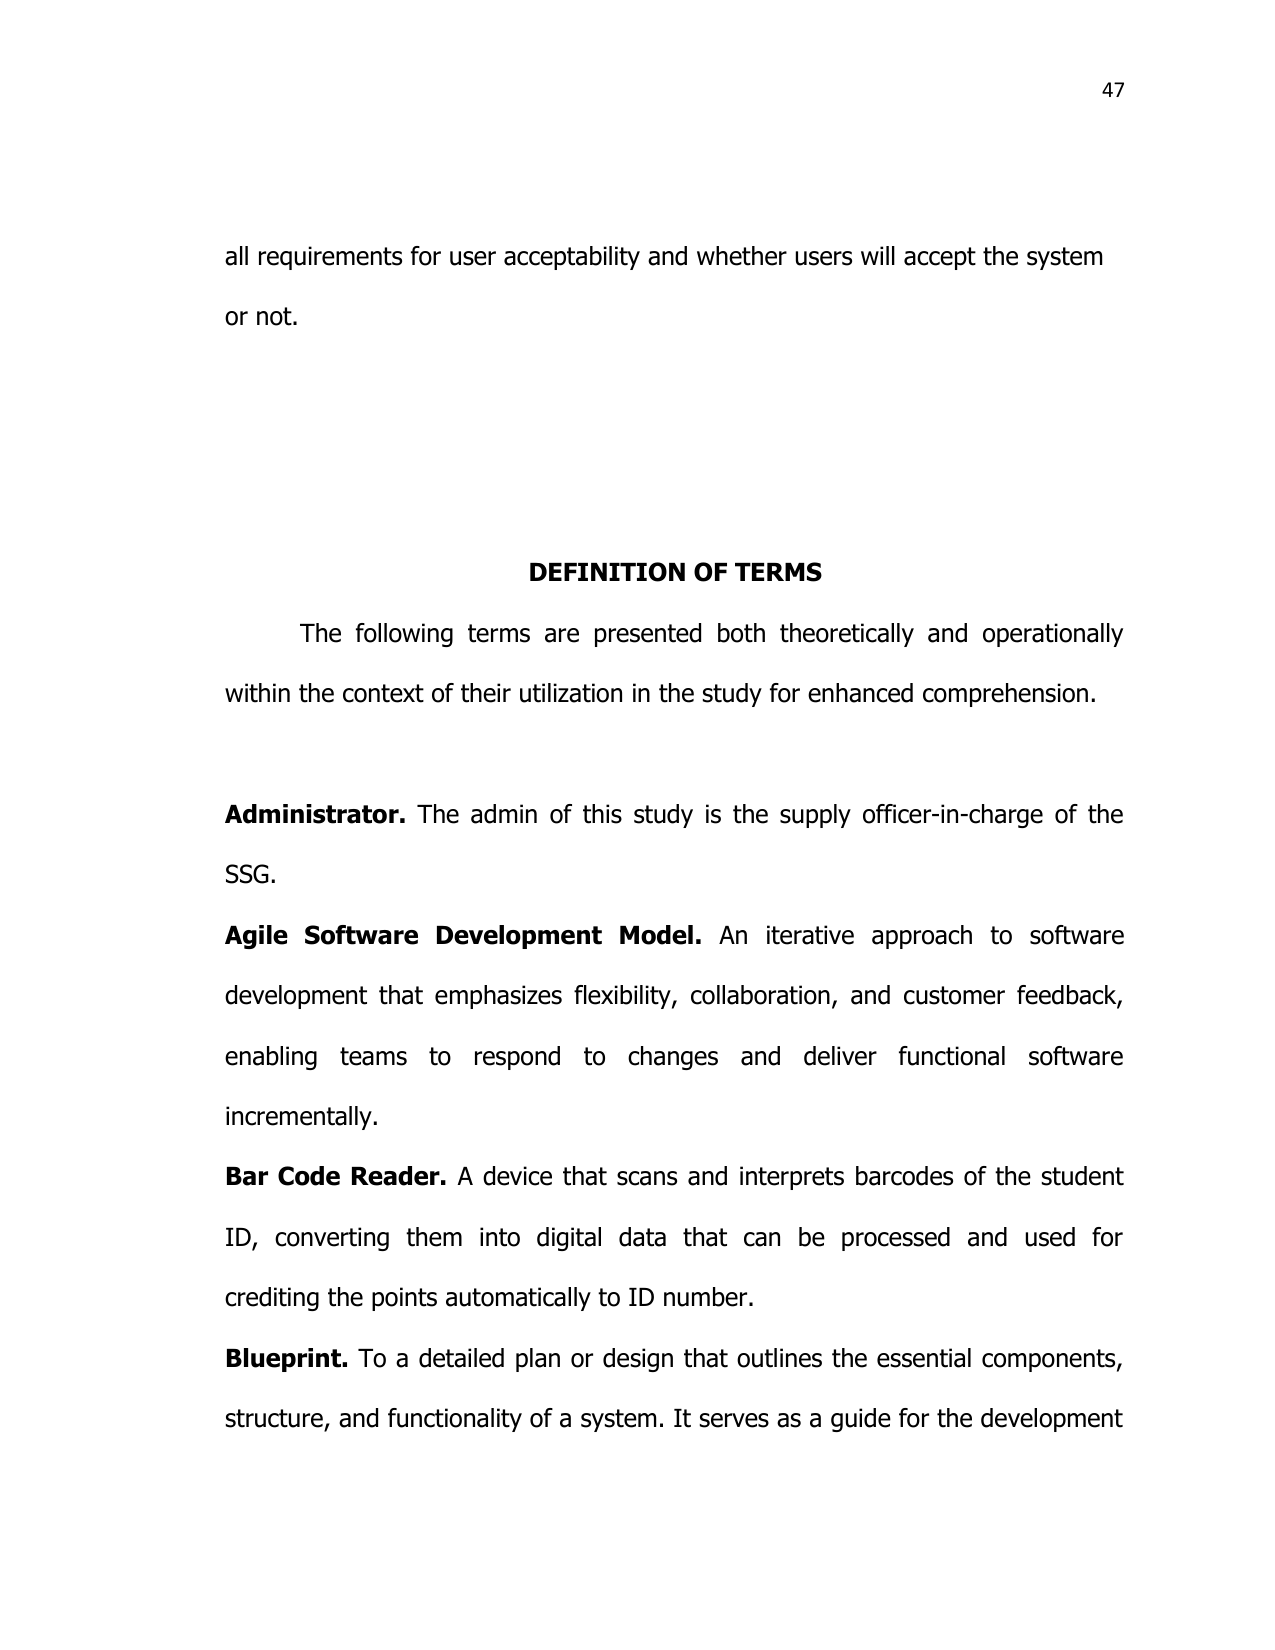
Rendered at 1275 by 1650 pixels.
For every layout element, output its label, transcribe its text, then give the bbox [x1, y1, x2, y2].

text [225, 240, 1125, 331]
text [225, 1342, 1125, 1433]
text Administrator. The admin of this study is the supply officer-in-charge of the SSG. [225, 798, 1125, 889]
text The following terms are presented both theoretically and operationally within the context of their utilization in the study for enhanced comprehension. [225, 617, 1125, 708]
text Agile Software Development Model. An iterative approach to software development that emphasizes flexibility, collaboration, and customer feedback, enabling teams to respond to changes and deliver functional software incrementally. [225, 919, 1125, 1131]
text DEFINITION OF TERMS [225, 557, 1125, 587]
text Bar Code Reader. A device that scans and interprets barcodes of the student ID, converting them into digital data that can be processed and used for crediting the points automatically to ID number. [225, 1161, 1125, 1312]
